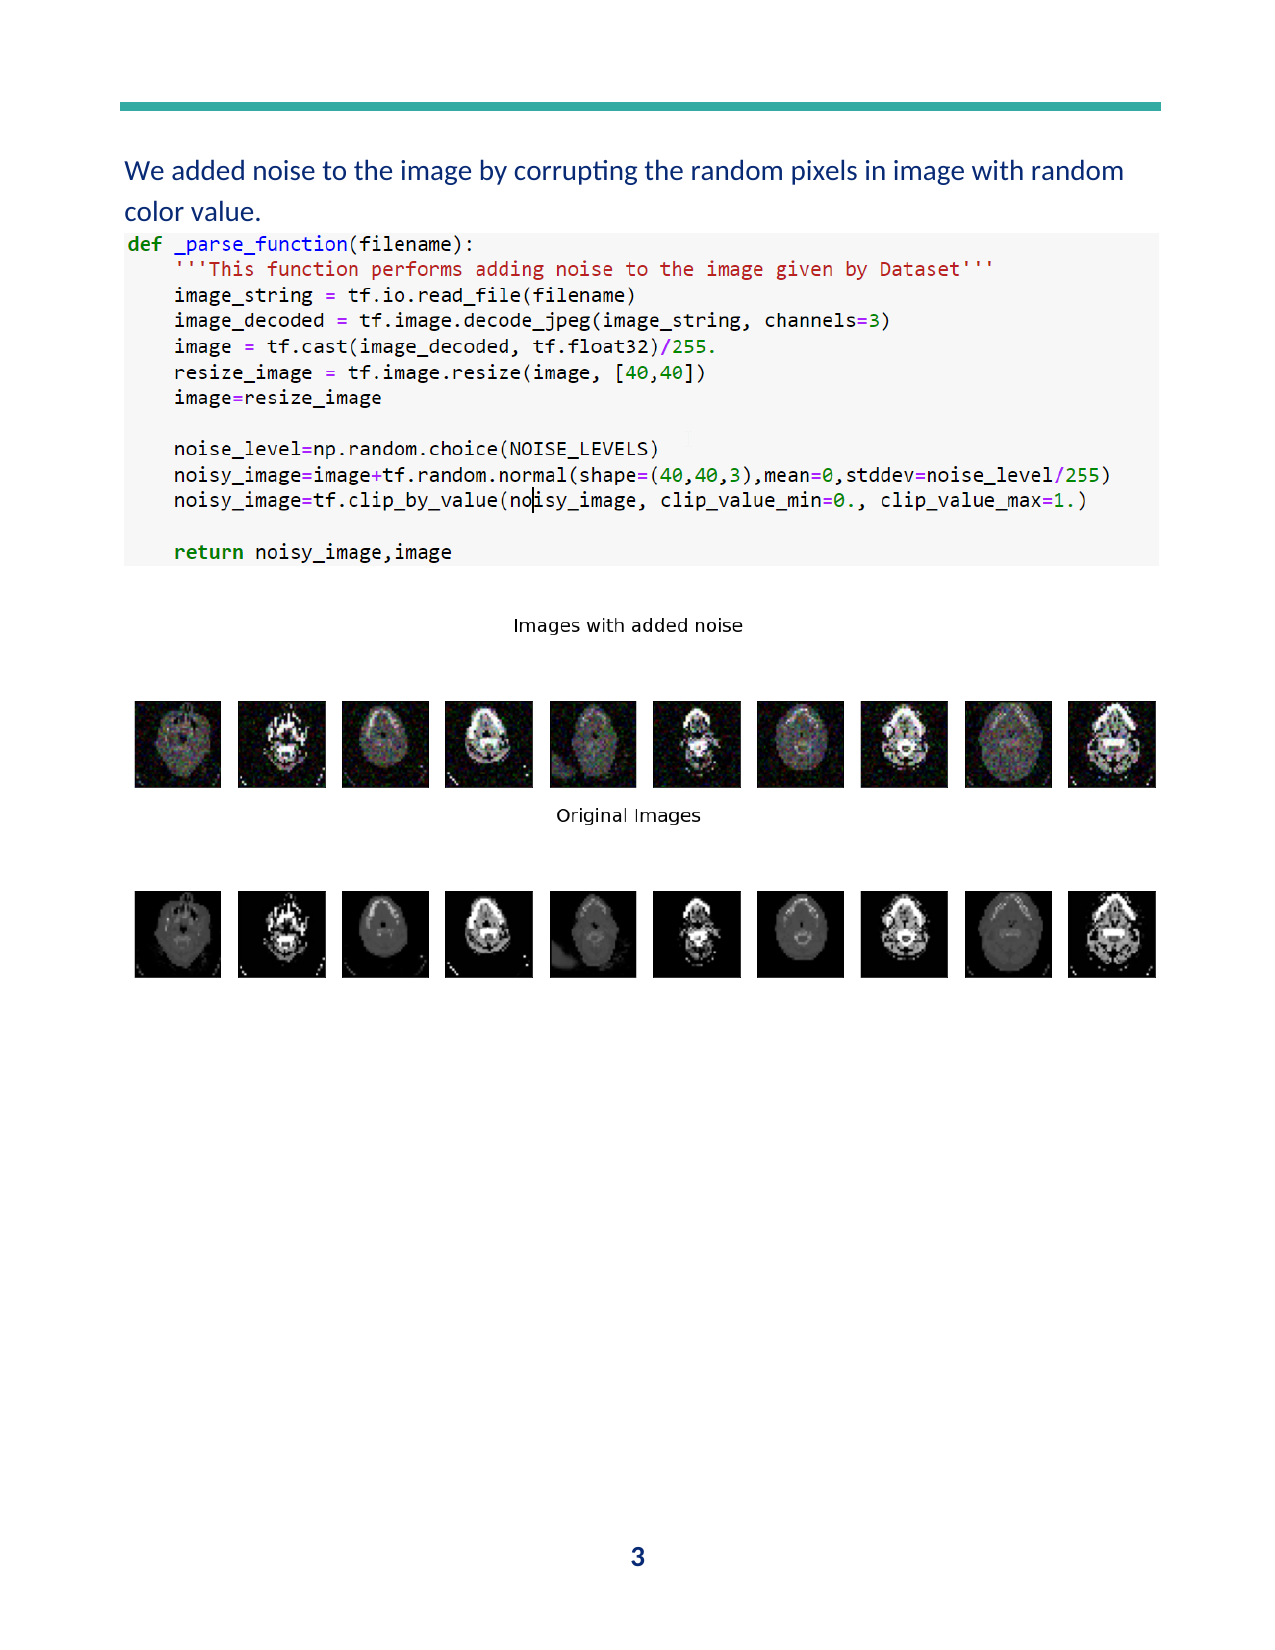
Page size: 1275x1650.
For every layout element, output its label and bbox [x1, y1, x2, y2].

picture [124, 233, 1160, 566]
picture [124, 611, 1160, 797]
picture [124, 801, 1160, 987]
table_header [124, 152, 1166, 991]
